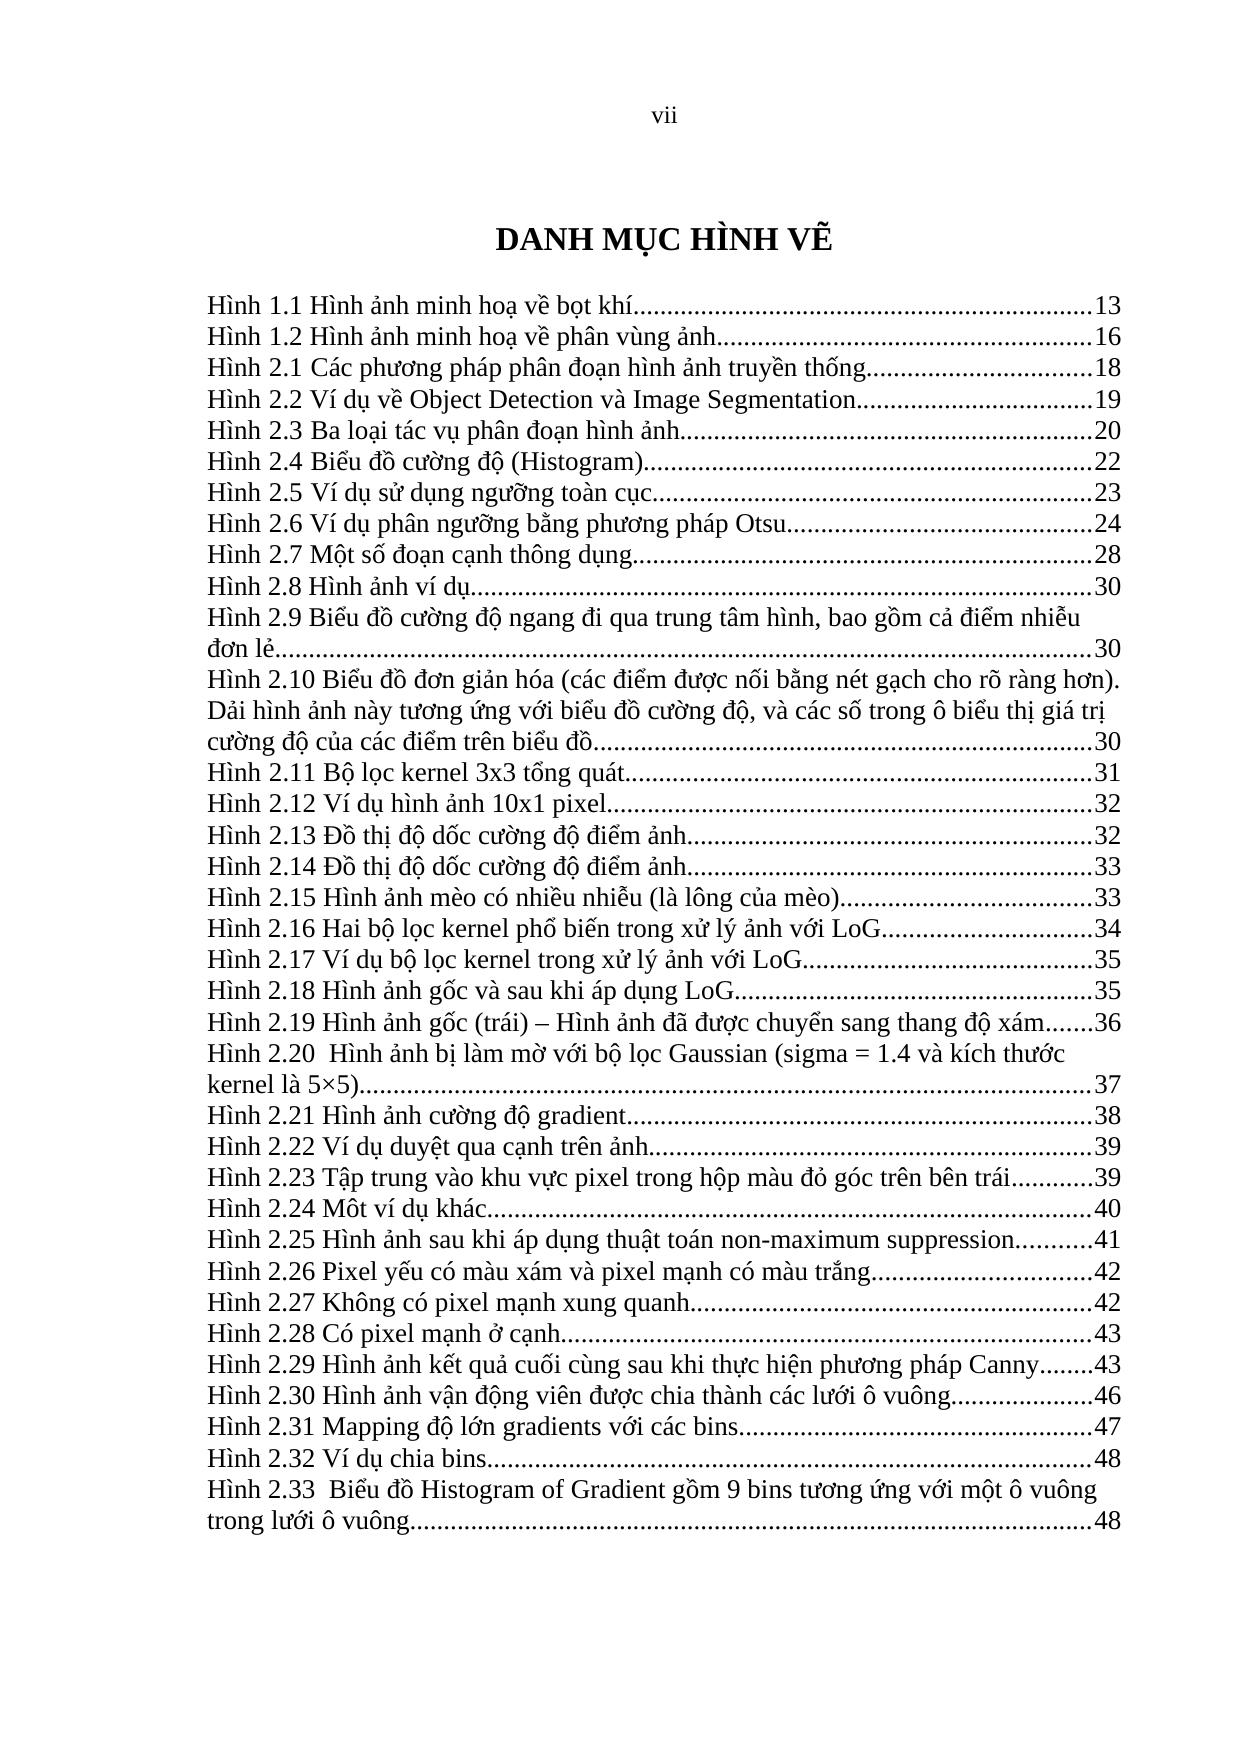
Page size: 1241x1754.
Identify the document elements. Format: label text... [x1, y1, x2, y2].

text Hình 1.2 Hình ảnh minh hoạ về phân vùng ảnh 16 [207, 320, 1122, 352]
text Hình 2.2 Ví dụ về Object Detection và Image Segmentation 19 [207, 383, 1122, 414]
text Hình 2.30 Hình ảnh vận động viên được chia thành các lưới ô vuông 46 [207, 1379, 1122, 1411]
text Hình 2.23 Tập trung vào khu vực pixel trong hộp màu đỏ góc trên bên trái 39 [207, 1161, 1122, 1192]
text Hình 2.9 Biểu đồ cường độ ngang đi qua trung tâm hình, bao gồm cả điểm nhiễu đơn lẻ 30 [207, 601, 1122, 663]
text Hình 2.26 Pixel yếu có màu xám và pixel mạnh có màu trắng 42 [207, 1255, 1122, 1286]
text Hình 2.10 Biểu đồ đơn giản hóa (các điểm được nối bằng nét gạch cho rõ ràng hơn). Dải hình ảnh này tương ứng với biểu đồ cường độ, và các số trong ô biểu thị giá trị cường độ của các điểm trên biểu đồ. 30 [207, 663, 1122, 756]
text Hình 2.28 Có pixel mạnh ở cạnh 43 [207, 1317, 1122, 1348]
text Hình 2.31 Mapping độ lớn gradients với các bins. 47 [207, 1411, 1122, 1442]
text Hình 2.8 Hình ảnh ví dụ 30 [207, 569, 1122, 601]
text Hình 2.4 Biểu đồ cường độ (Histogram) 22 [207, 445, 1122, 476]
text Hình 2.13 Đồ thị độ dốc cường độ điểm ảnh 32 [207, 819, 1122, 850]
text Hình 1.1 Hình ảnh minh hoạ về bọt khí 13 [207, 289, 1122, 320]
text Hình 2.12 Ví dụ hình ảnh 10x1 pixel 32 [207, 788, 1122, 819]
text Hình 2.7 Một số đoạn cạnh thông dụng 28 [207, 538, 1122, 569]
text Hình 2.18 Hình ảnh gốc và sau khi áp dụng LoG 35 [207, 974, 1122, 1006]
text Hình 2.5 Ví dụ sử dụng ngưỡng toàn cục 23 [207, 476, 1122, 507]
text Hình 2.17 Ví dụ bộ lọc kernel trong xử lý ảnh với LoG 35 [207, 943, 1122, 974]
text Hình 2.11 Bộ lọc kernel 3x3 tổng quát 31 [207, 756, 1122, 788]
text Hình 2.16 Hai bộ lọc kernel phổ biến trong xử lý ảnh với LoG 34 [207, 912, 1122, 943]
text Hình 2.27 Không có pixel mạnh xung quanh 42 [207, 1286, 1122, 1317]
text Hình 2.33 Biểu đồ Histogram of Gradient gồm 9 bins tương ứng với một ô vuông trong lưới ô vuông. 48 [207, 1473, 1122, 1535]
text Hình 2.14 Đồ thị độ dốc cường độ điểm ảnh 33 [207, 850, 1122, 881]
text Hình 2.19 Hình ảnh gốc (trái) – Hình ảnh đã được chuyển sang thang độ xám 36 [207, 1006, 1122, 1037]
text Hình 2.1 Các phương pháp phân đoạn hình ảnh truyền thống 18 [207, 352, 1122, 383]
text Hình 2.3 Ba loại tác vụ phân đoạn hình ảnh 20 [207, 414, 1122, 445]
subtitle DANH MỤC HÌNH VẼ [207, 219, 1122, 258]
text Hình 2.22 Ví dụ duyệt qua cạnh trên ảnh 39 [207, 1130, 1122, 1161]
text Hình 2.20 Hình ảnh bị làm mờ với bộ lọc Gaussian (sigma = 1.4 và kích thước kernel là 5×5) 37 [207, 1037, 1122, 1099]
text Hình 2.32 Ví dụ chia bins 48 [207, 1442, 1122, 1473]
text Hình 2.6 Ví dụ phân ngưỡng bằng phương pháp Otsu 24 [207, 507, 1122, 538]
text Hình 2.15 Hình ảnh mèo có nhiều nhiễu (là lông của mèo) 33 [207, 881, 1122, 912]
text Hình 2.29 Hình ảnh kết quả cuối cùng sau khi thực hiện phương pháp Canny 43 [207, 1348, 1122, 1379]
text Hình 2.25 Hình ảnh sau khi áp dụng thuật toán non-maximum suppression 41 [207, 1224, 1122, 1255]
text Hình 2.21 Hình ảnh cường độ gradient 38 [207, 1099, 1122, 1130]
text Hình 2.24 Môt ví dụ khác 40 [207, 1192, 1122, 1224]
